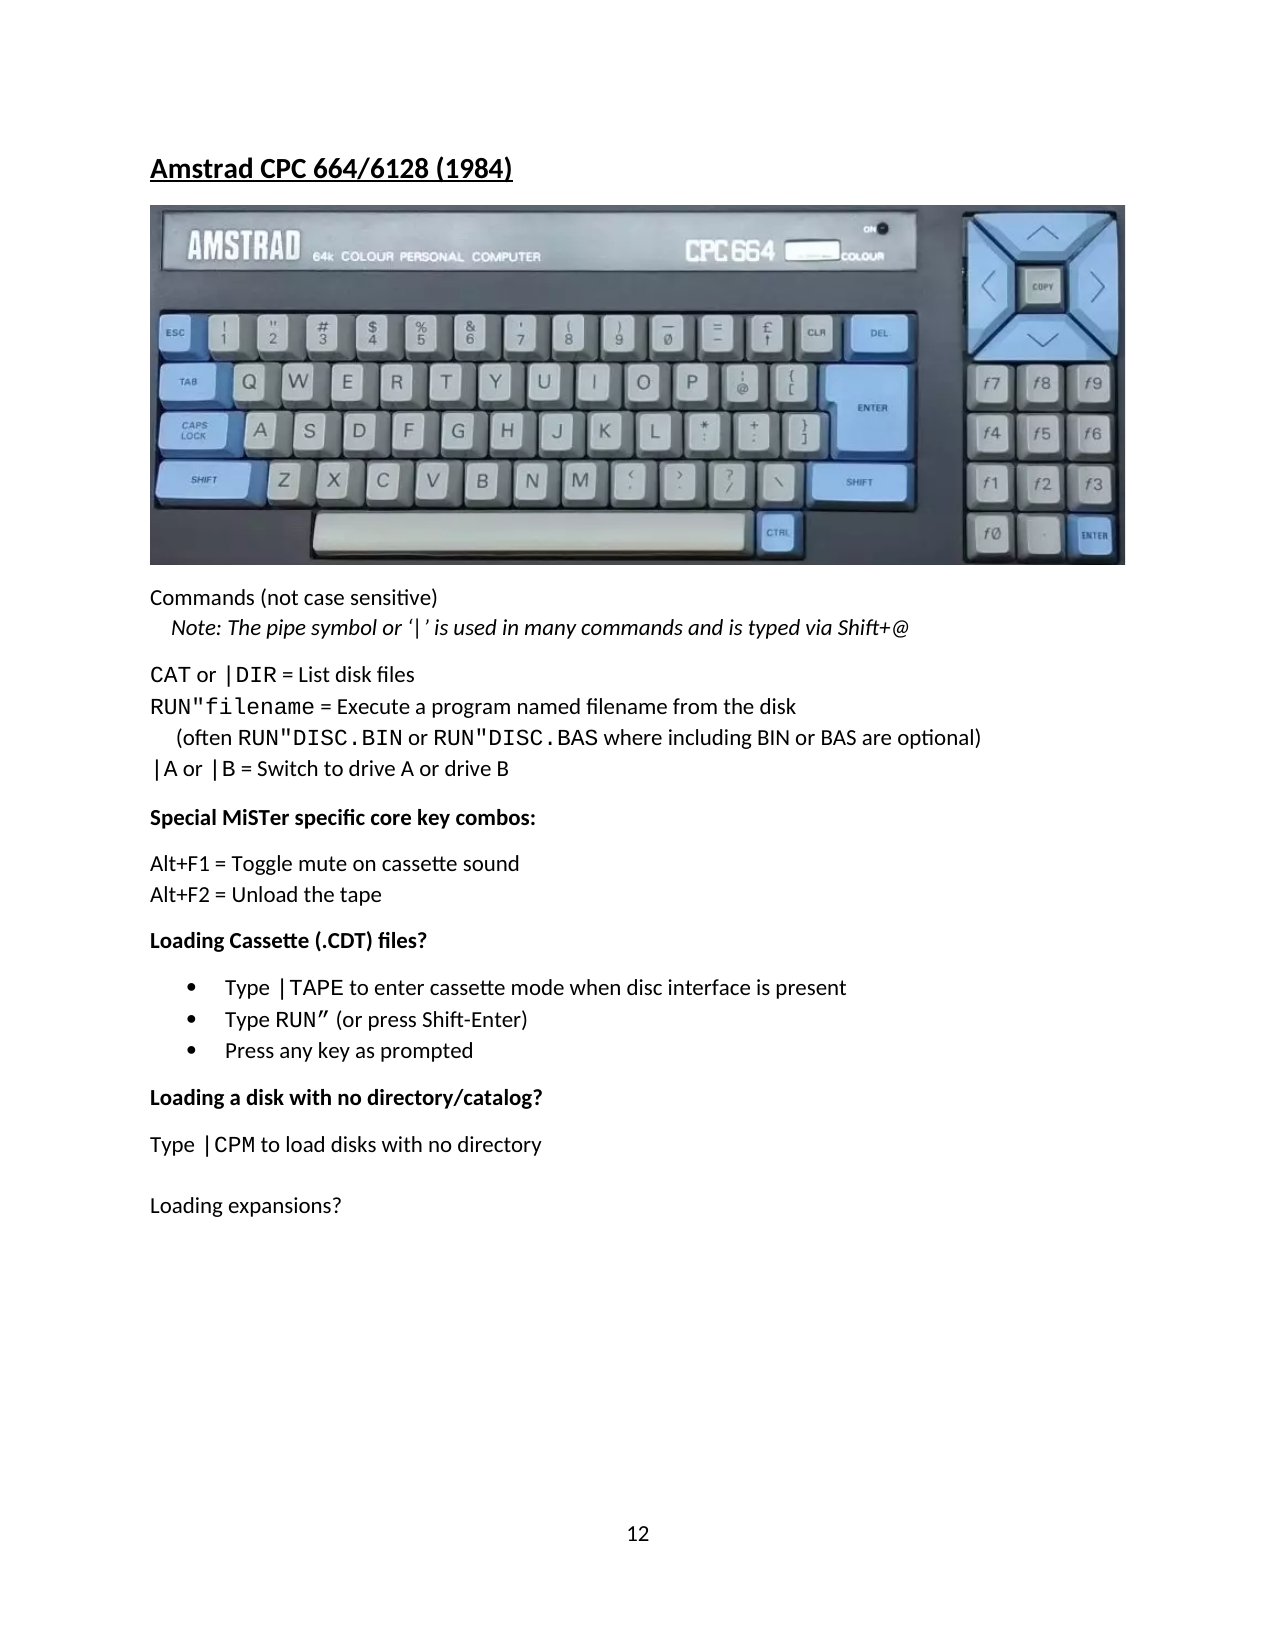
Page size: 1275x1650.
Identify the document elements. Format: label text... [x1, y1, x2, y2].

text CAT or |DIR = List disk files RUN"filename = Execute a program named filename from the disk (often RUN"DISC.BIN or RUN"DISC.BAS where including BIN or BAS are optional) |A or |B = Switch to drive A or drive B [150, 660, 1125, 784]
list Type |TAPE to enter cassette mode when disc interface is present [187, 973, 1125, 1003]
text Loading a disk with no directory/catalog? [150, 1083, 1125, 1111]
list Press any key as prompted [187, 1036, 1125, 1064]
text Amstrad CPC 664/6128 (1984) [150, 150, 1125, 186]
list Type RUN” (or press Shift-Enter) [187, 1005, 1125, 1034]
text Special MiSTer specific core key combos: [150, 803, 1125, 831]
picture [150, 205, 1125, 565]
text Loading Cassette (.CDT) files? [150, 927, 1125, 954]
text Type |CPM to load disks with no directory Loading expansions? [150, 1130, 1125, 1250]
text Alt+F1 = Toggle mute on cassette sound Alt+F2 = Unload the tape [150, 849, 1125, 908]
text Commands (not case sensitive) Note: The pipe symbol or ‘|’ is used in many commands and is typed via Shift+@ [150, 583, 1125, 642]
